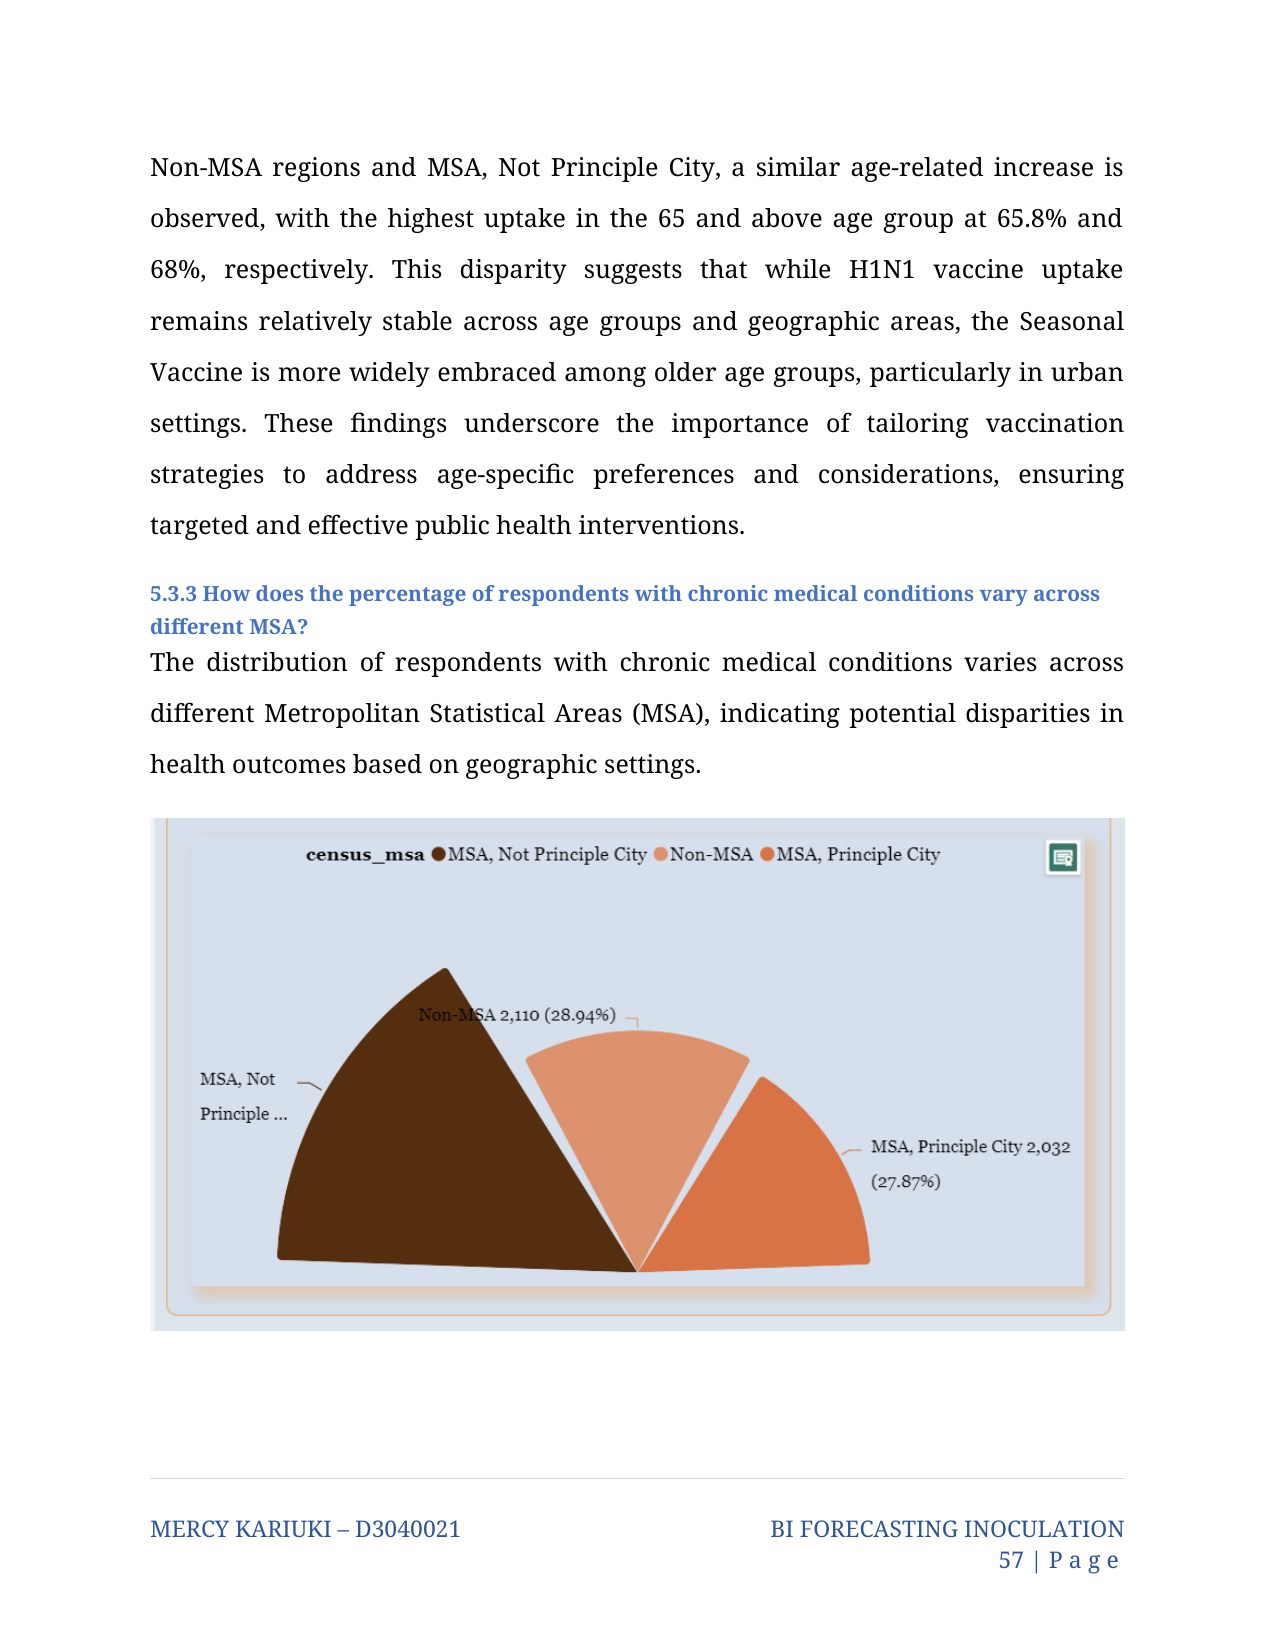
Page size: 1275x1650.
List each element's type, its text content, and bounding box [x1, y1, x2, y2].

text The distribution of respondents with chronic medical conditions varies across different Metropolitan Statistical Areas (MSA), indicating potential disparities in health outcomes based on geographic settings. [150, 644, 1125, 781]
subtitle 5.3.3 How does the percentage of respondents with chronic medical conditions vary across different MSA? [150, 579, 1125, 640]
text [150, 150, 1125, 541]
picture [150, 818, 1125, 1331]
